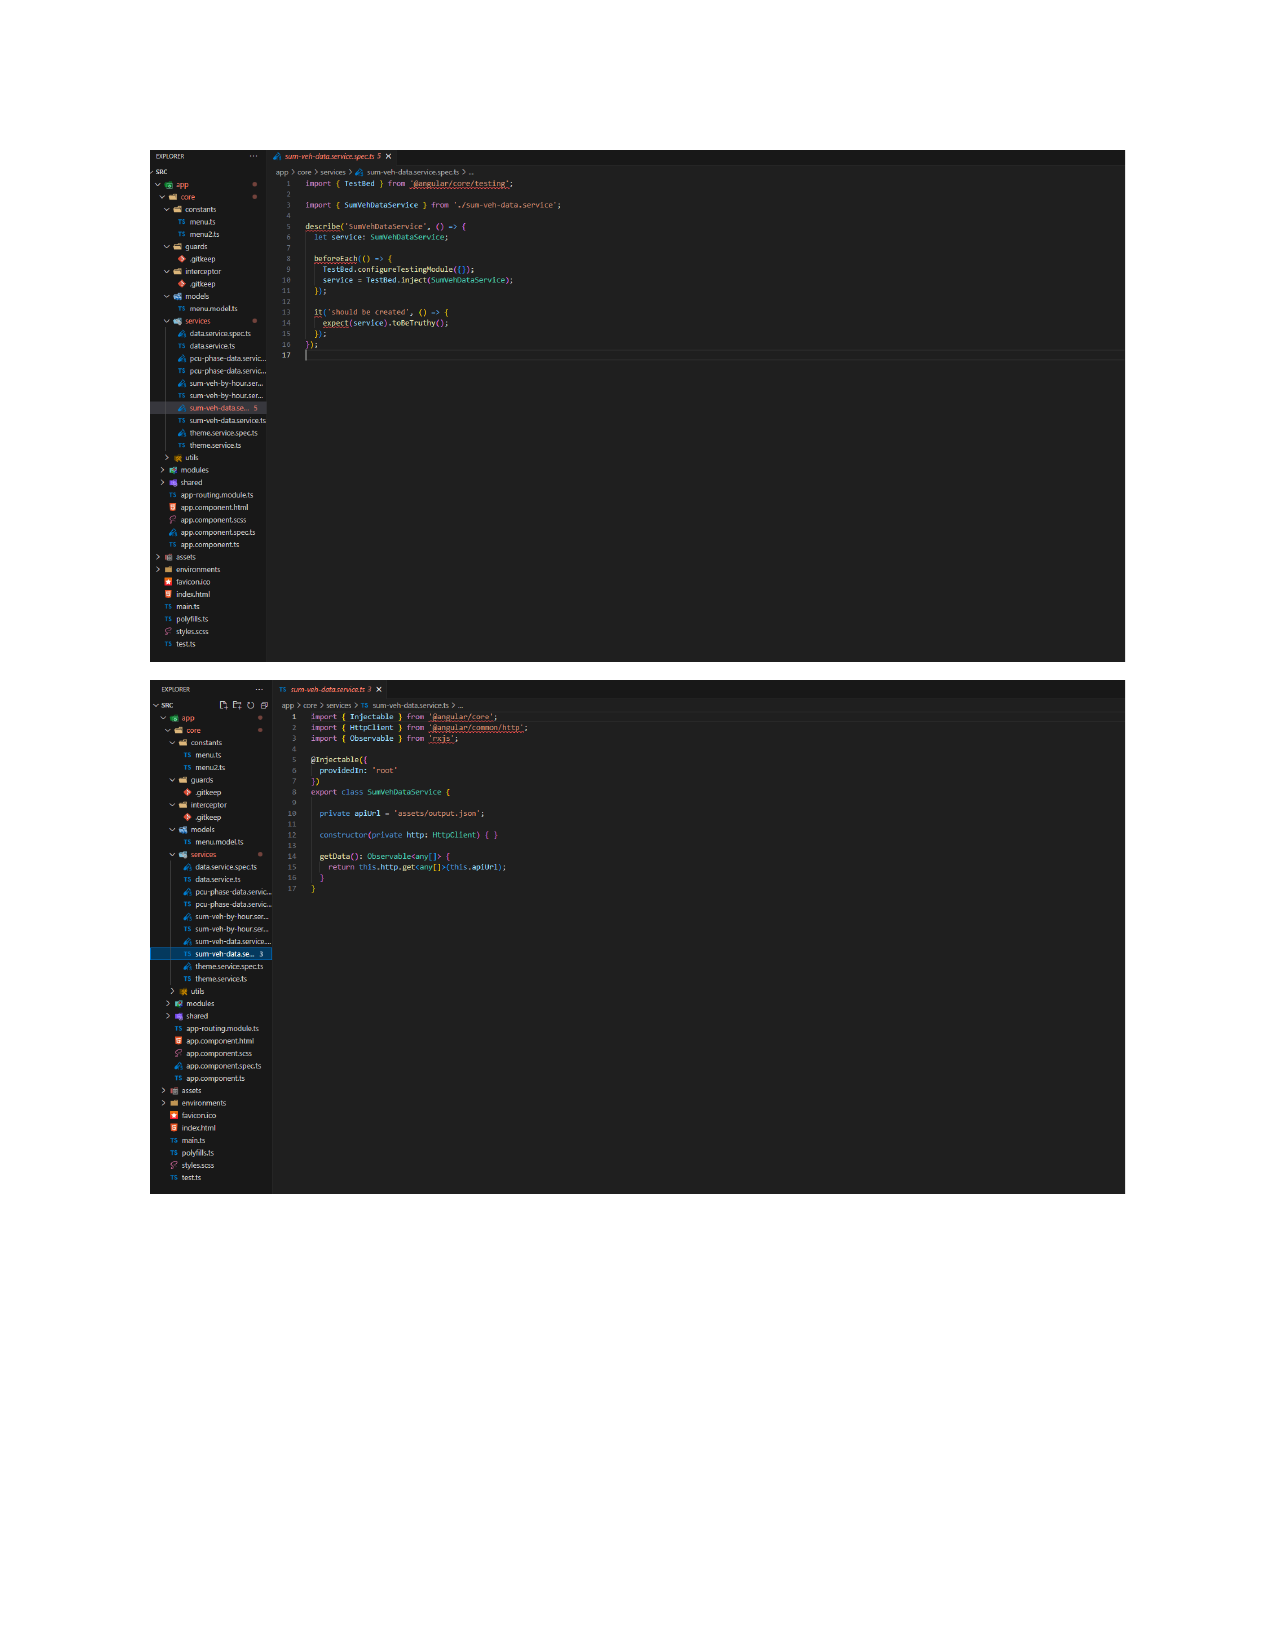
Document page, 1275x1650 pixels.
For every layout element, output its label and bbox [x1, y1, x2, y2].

picture [150, 680, 1125, 1194]
picture [150, 150, 1125, 662]
